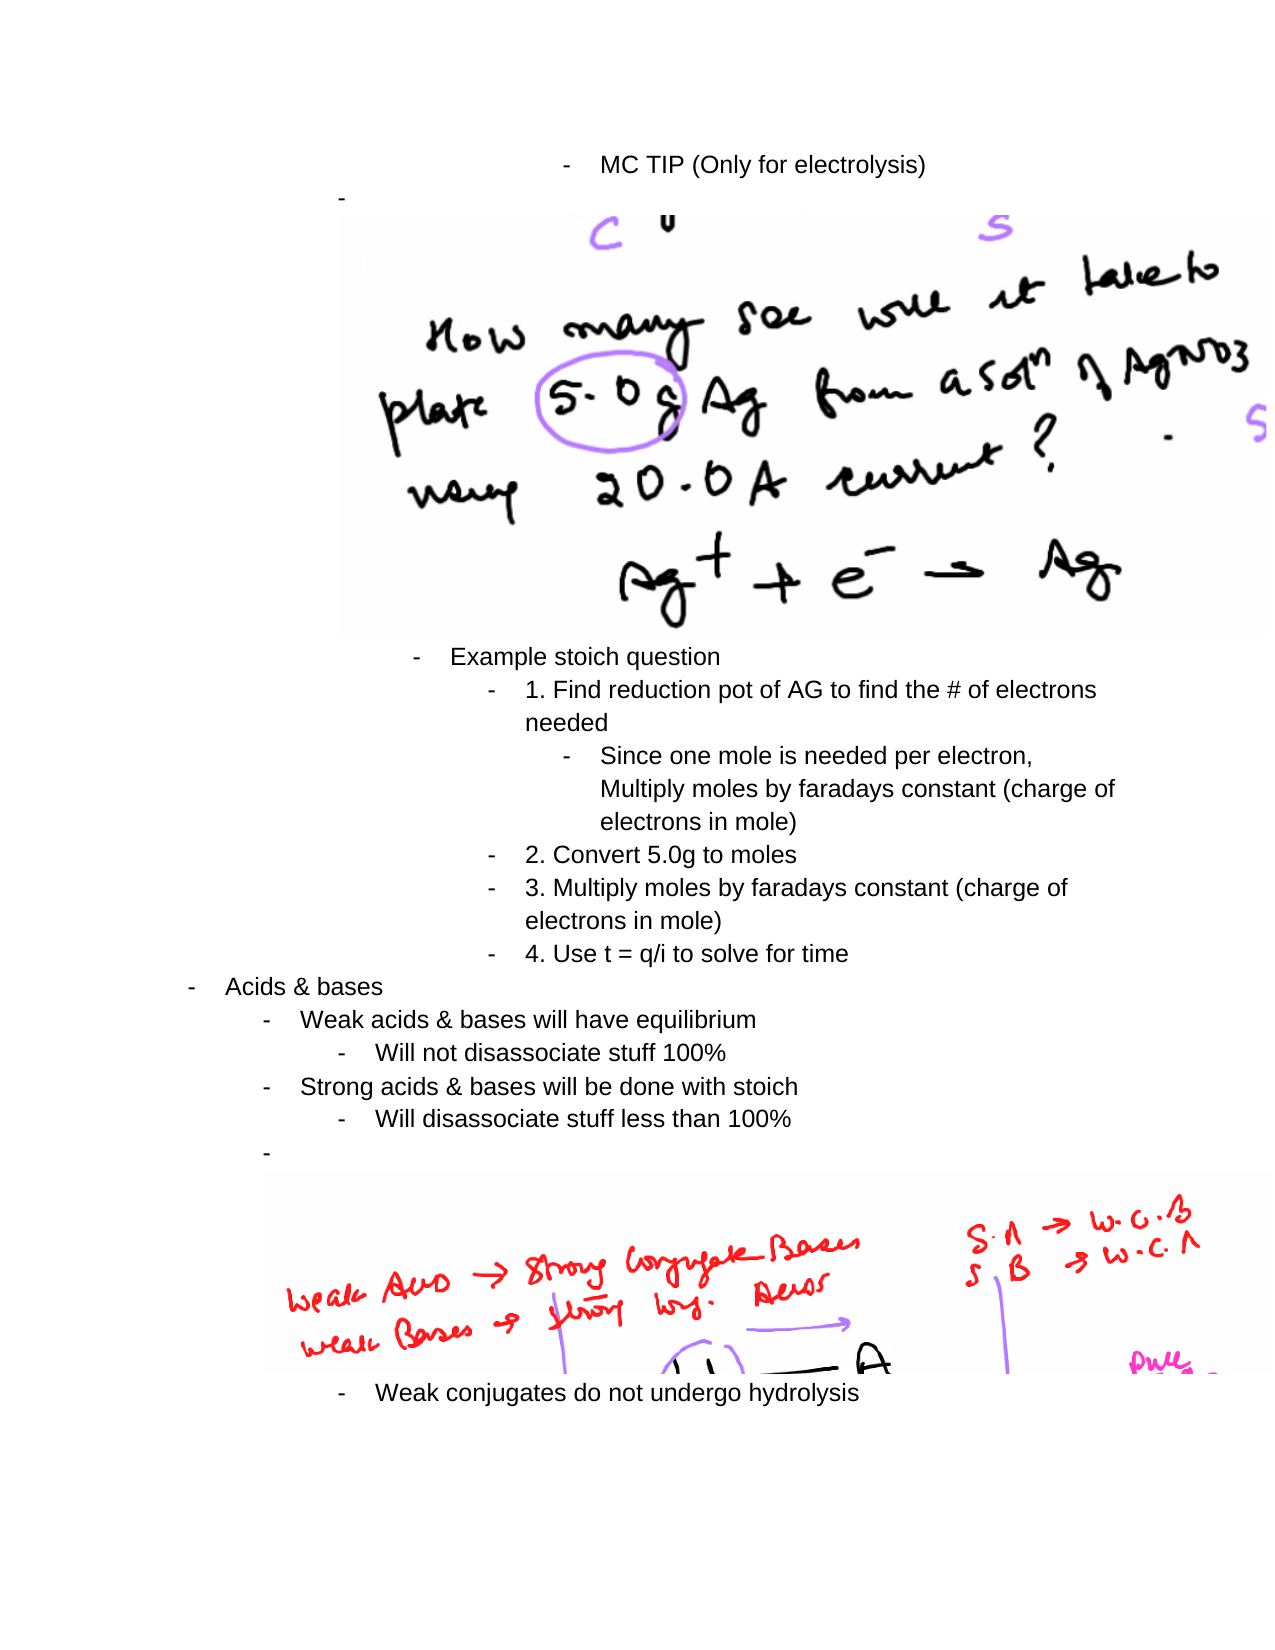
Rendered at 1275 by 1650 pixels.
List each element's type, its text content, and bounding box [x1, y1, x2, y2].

list Weak acids & bases will have equilibrium [262, 1005, 1125, 1034]
list Acids & bases [187, 972, 1125, 1001]
list 2. Convert 5.0g to moles [487, 840, 1125, 869]
list Since one mole is needed per electron, Multiply moles by faradays constant (charge of electrons in mole) [562, 741, 1125, 836]
list Will not disassociate stuff 100% [337, 1038, 1125, 1067]
list MC TIP (Only for electrolysis) [562, 150, 1125, 179]
list Will disassociate stuff less than 100% [337, 1104, 1125, 1133]
list 3. Multiply moles by faradays constant (charge of electrons in mole) [487, 873, 1125, 935]
list 4. Use t = q/i to solve for time [487, 939, 1125, 968]
list Example stoich question [412, 642, 1125, 671]
list Weak conjugates do not undergo hydrolysis [337, 1377, 1125, 1406]
picture [262, 1170, 1273, 1374]
list 1. Find reduction pot of AG to find the # of electrons needed [487, 675, 1125, 737]
list Strong acids & bases will be done with stoich [262, 1071, 1125, 1100]
picture [337, 215, 1267, 639]
